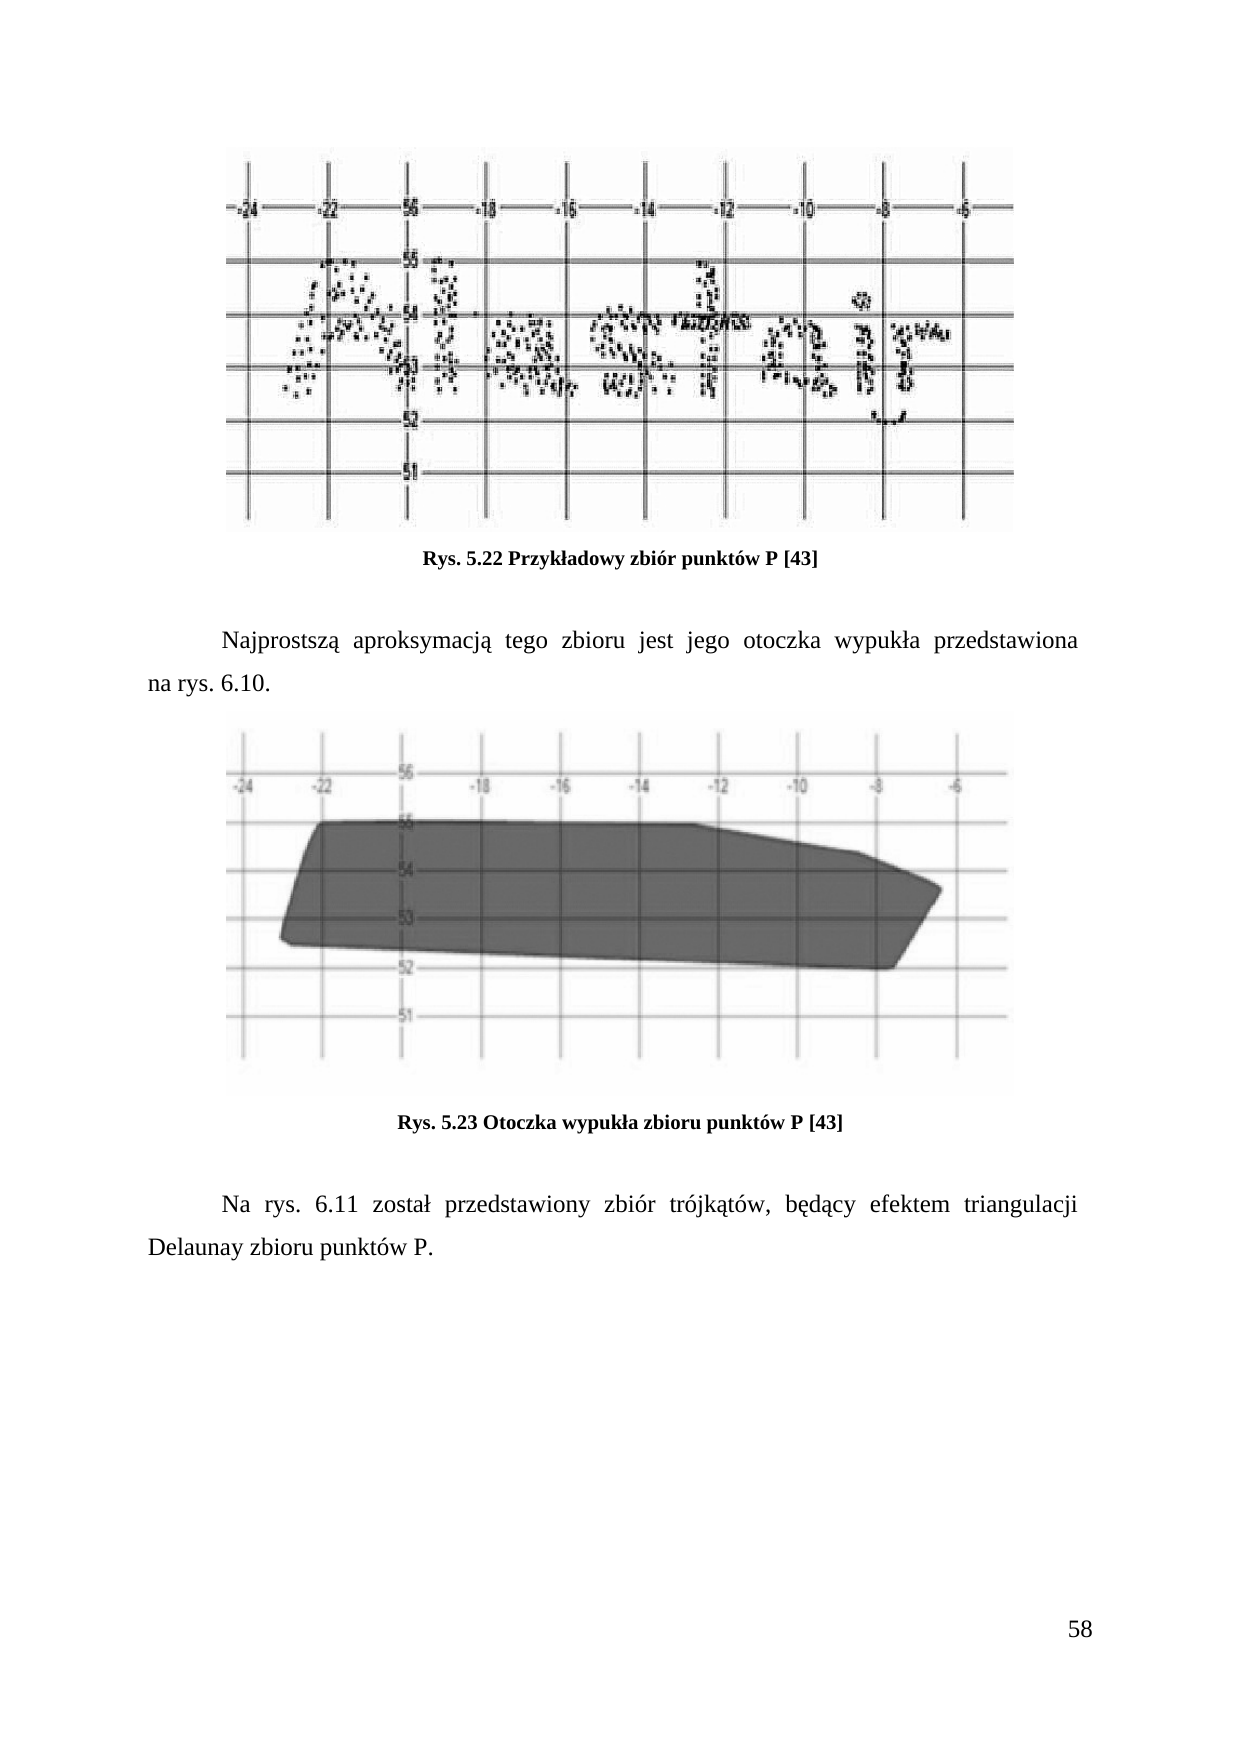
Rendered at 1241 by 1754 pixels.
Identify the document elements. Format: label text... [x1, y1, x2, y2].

picture [226, 147, 1014, 532]
text Na rys. 6.11 został przedstawiony zbiór trójkątów, będący efektem triangulacji Delaunay zbioru punktów P. [148, 1189, 1092, 1261]
picture [226, 711, 1014, 1096]
text Najprostszą aproksymacją tego zbioru jest jego otoczka wypukła przedstawiona na rys. 6.10. [148, 625, 1092, 697]
